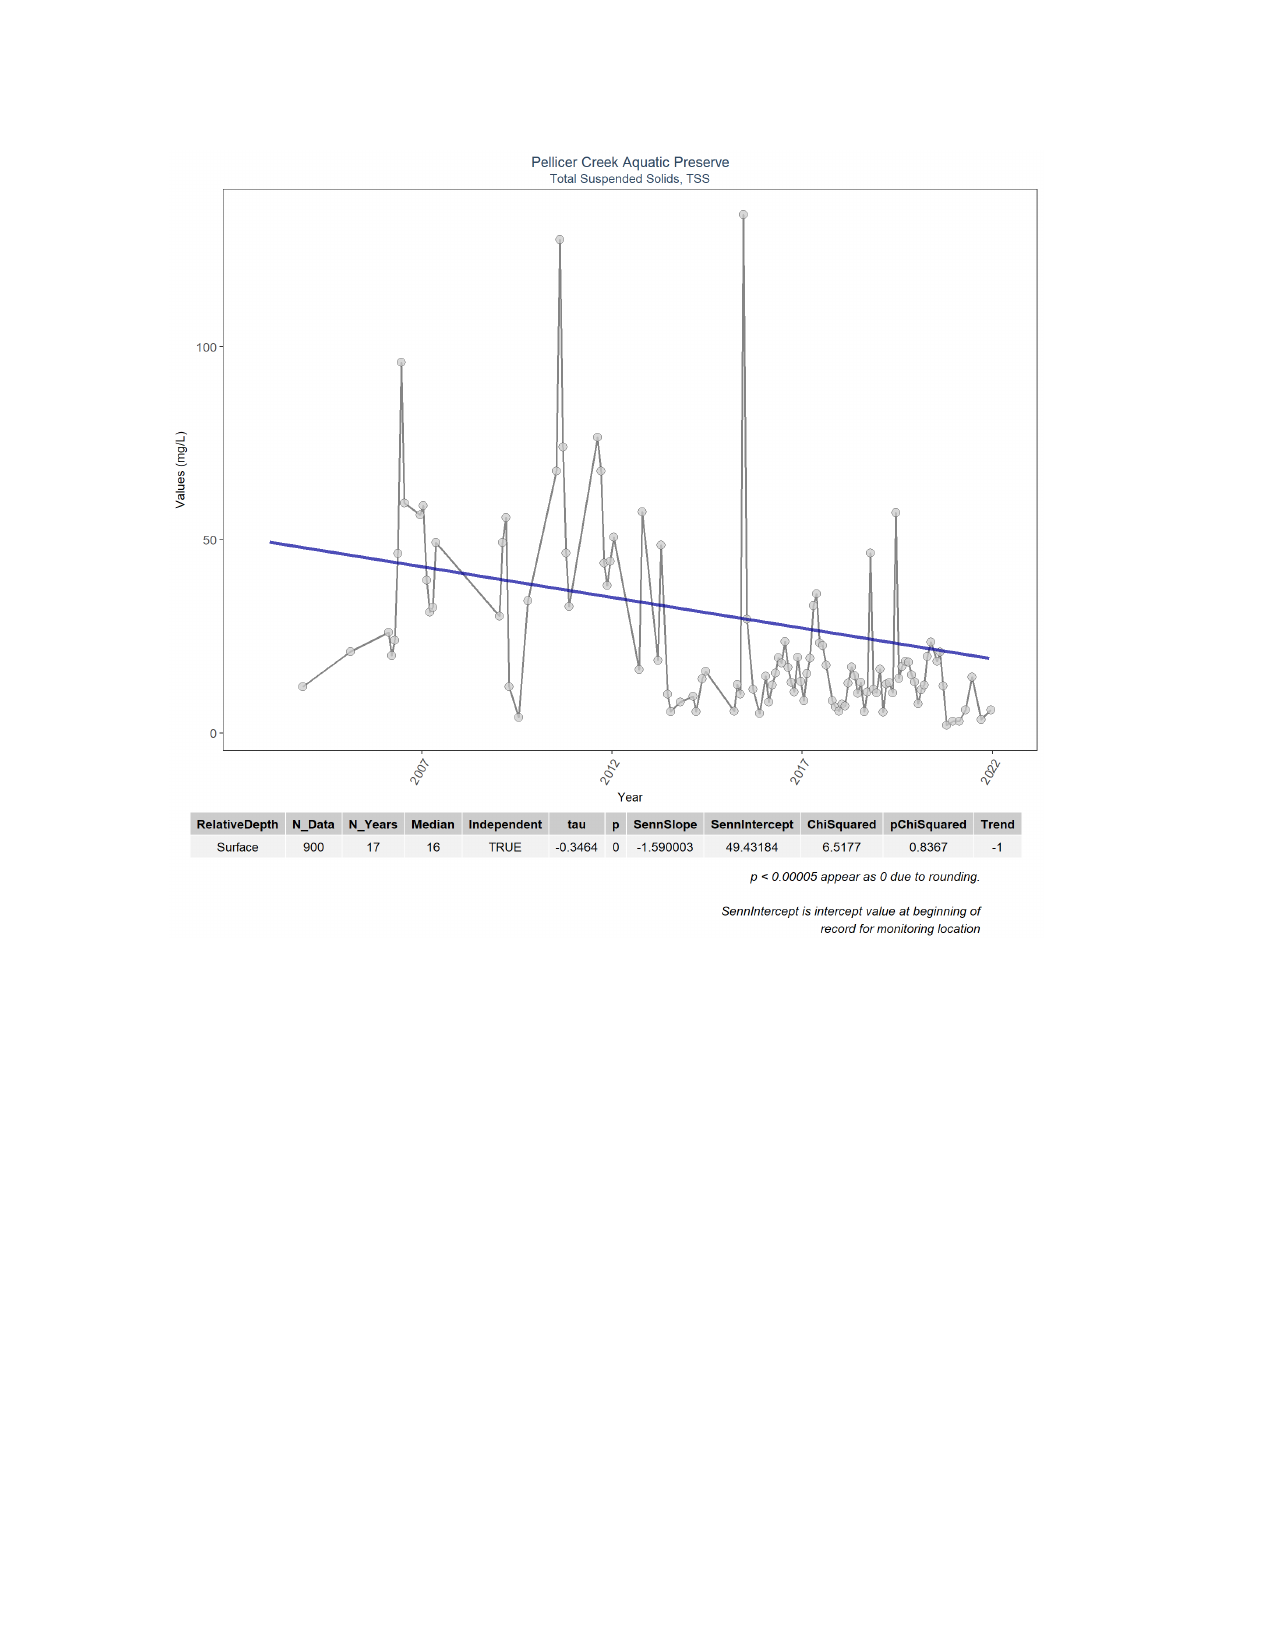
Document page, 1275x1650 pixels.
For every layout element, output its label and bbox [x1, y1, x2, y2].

picture [168, 150, 1044, 938]
